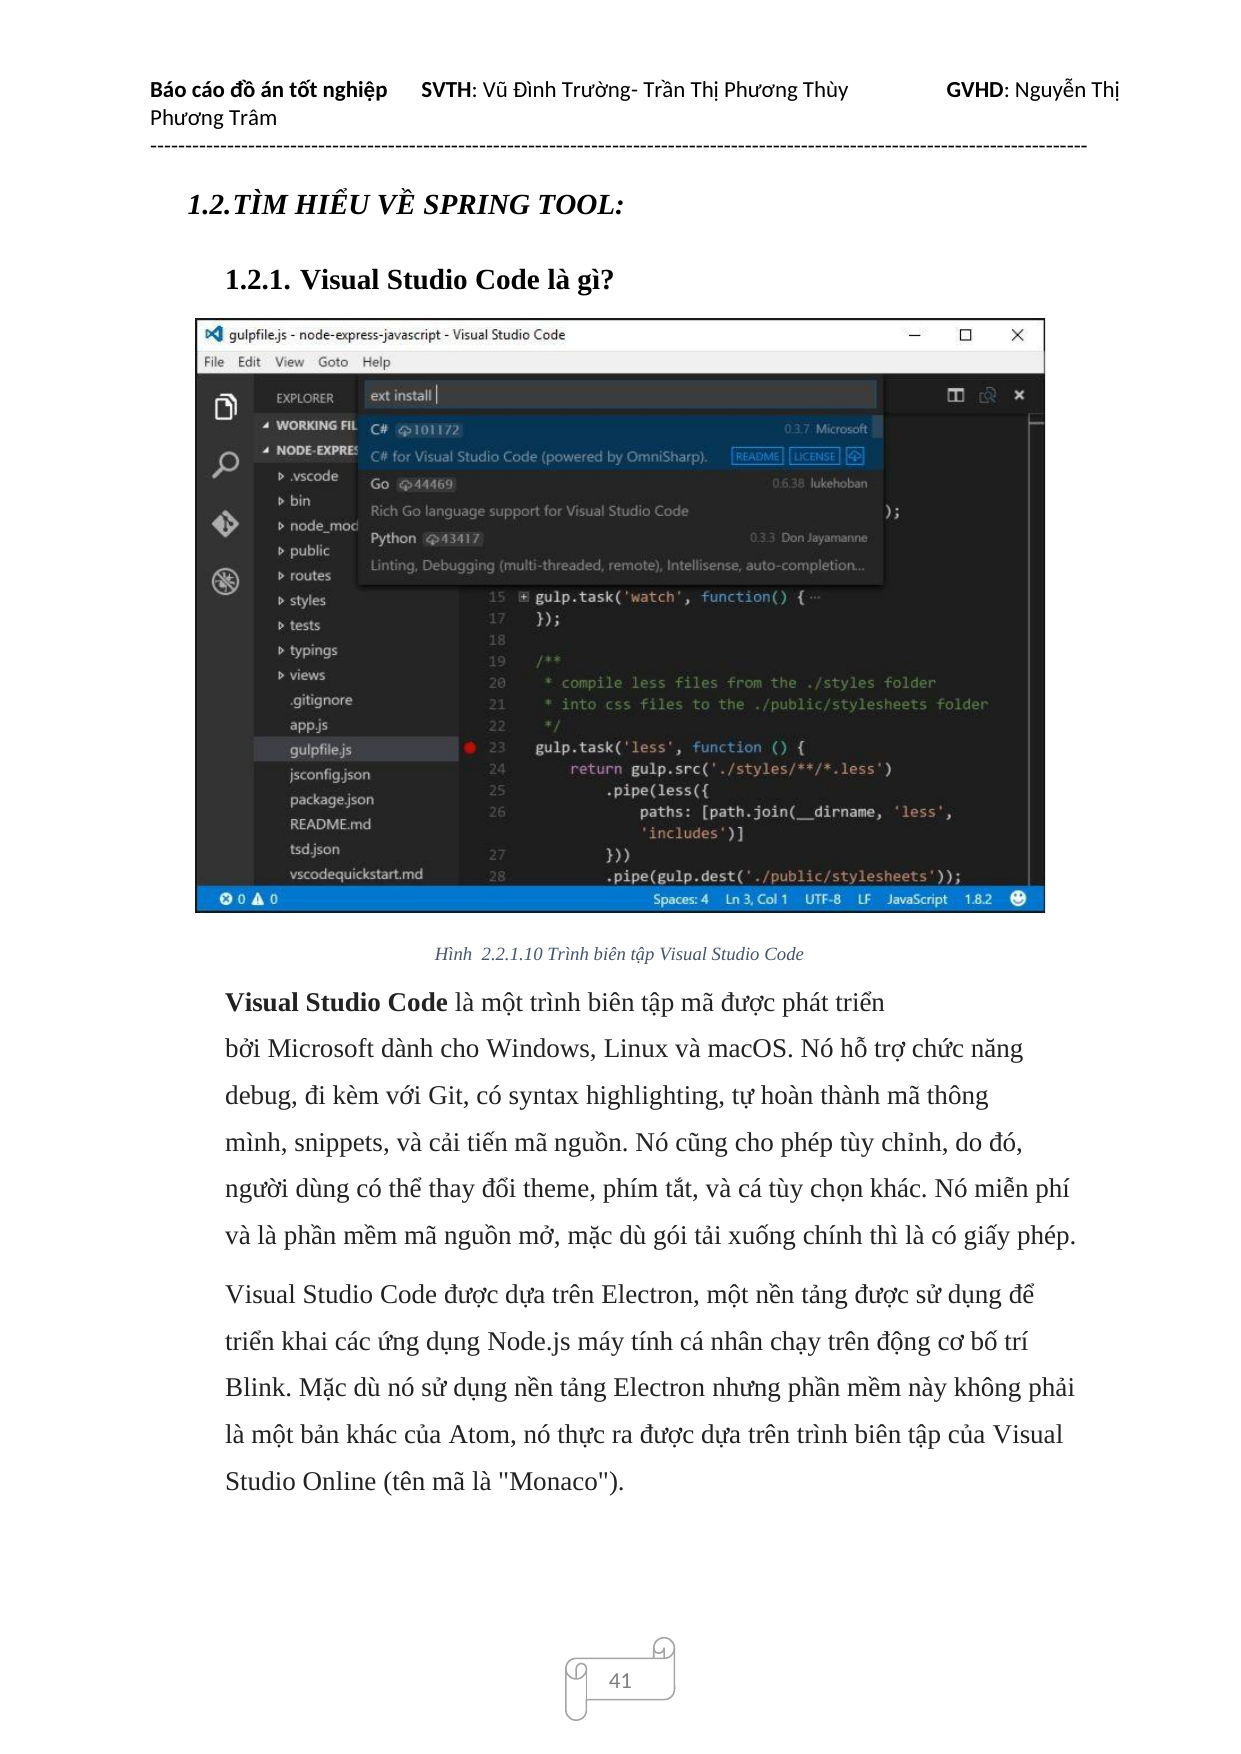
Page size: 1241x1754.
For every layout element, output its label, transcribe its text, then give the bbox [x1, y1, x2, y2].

text Visual Studio Code là một trình biên tập mã được phát triển bởi Microsoft dành cho Windows, Linux và macOS. Nó hỗ trợ chức năng debug, đi kèm với Git, có syntax highlighting, tự hoàn thành mã thông mình, snippets, và cải tiến mã nguồn. Nó cũng cho phép tùy chỉnh, do đó, người dùng có thể thay đổi theme, phím tắt, và cá tùy chọn khác. Nó miễn phí và là phần mềm mã nguồn mở, mặc dù gói tải xuống chính thì là có giấy phép. [225, 986, 1090, 1250]
subtitle TÌM HIỂU VỀ SPRING TOOL: [187, 187, 1090, 221]
picture [195, 318, 1045, 913]
subtitle Visual Studio Code là gì? [225, 262, 1090, 296]
text Visual Studio Code được dựa trên Electron, một nền tảng được sử dụng để triển khai các ứng dụng Node.js máy tính cá nhân chạy trên động cơ bố trí Blink. Mặc dù nó sử dụng nền tảng Electron nhưng phần mềm này không phải là một bản khác của Atom, nó thực ra được dựa trên trình biên tập của Visual Studio Online (tên mã là "Monaco"). [225, 1278, 1090, 1496]
